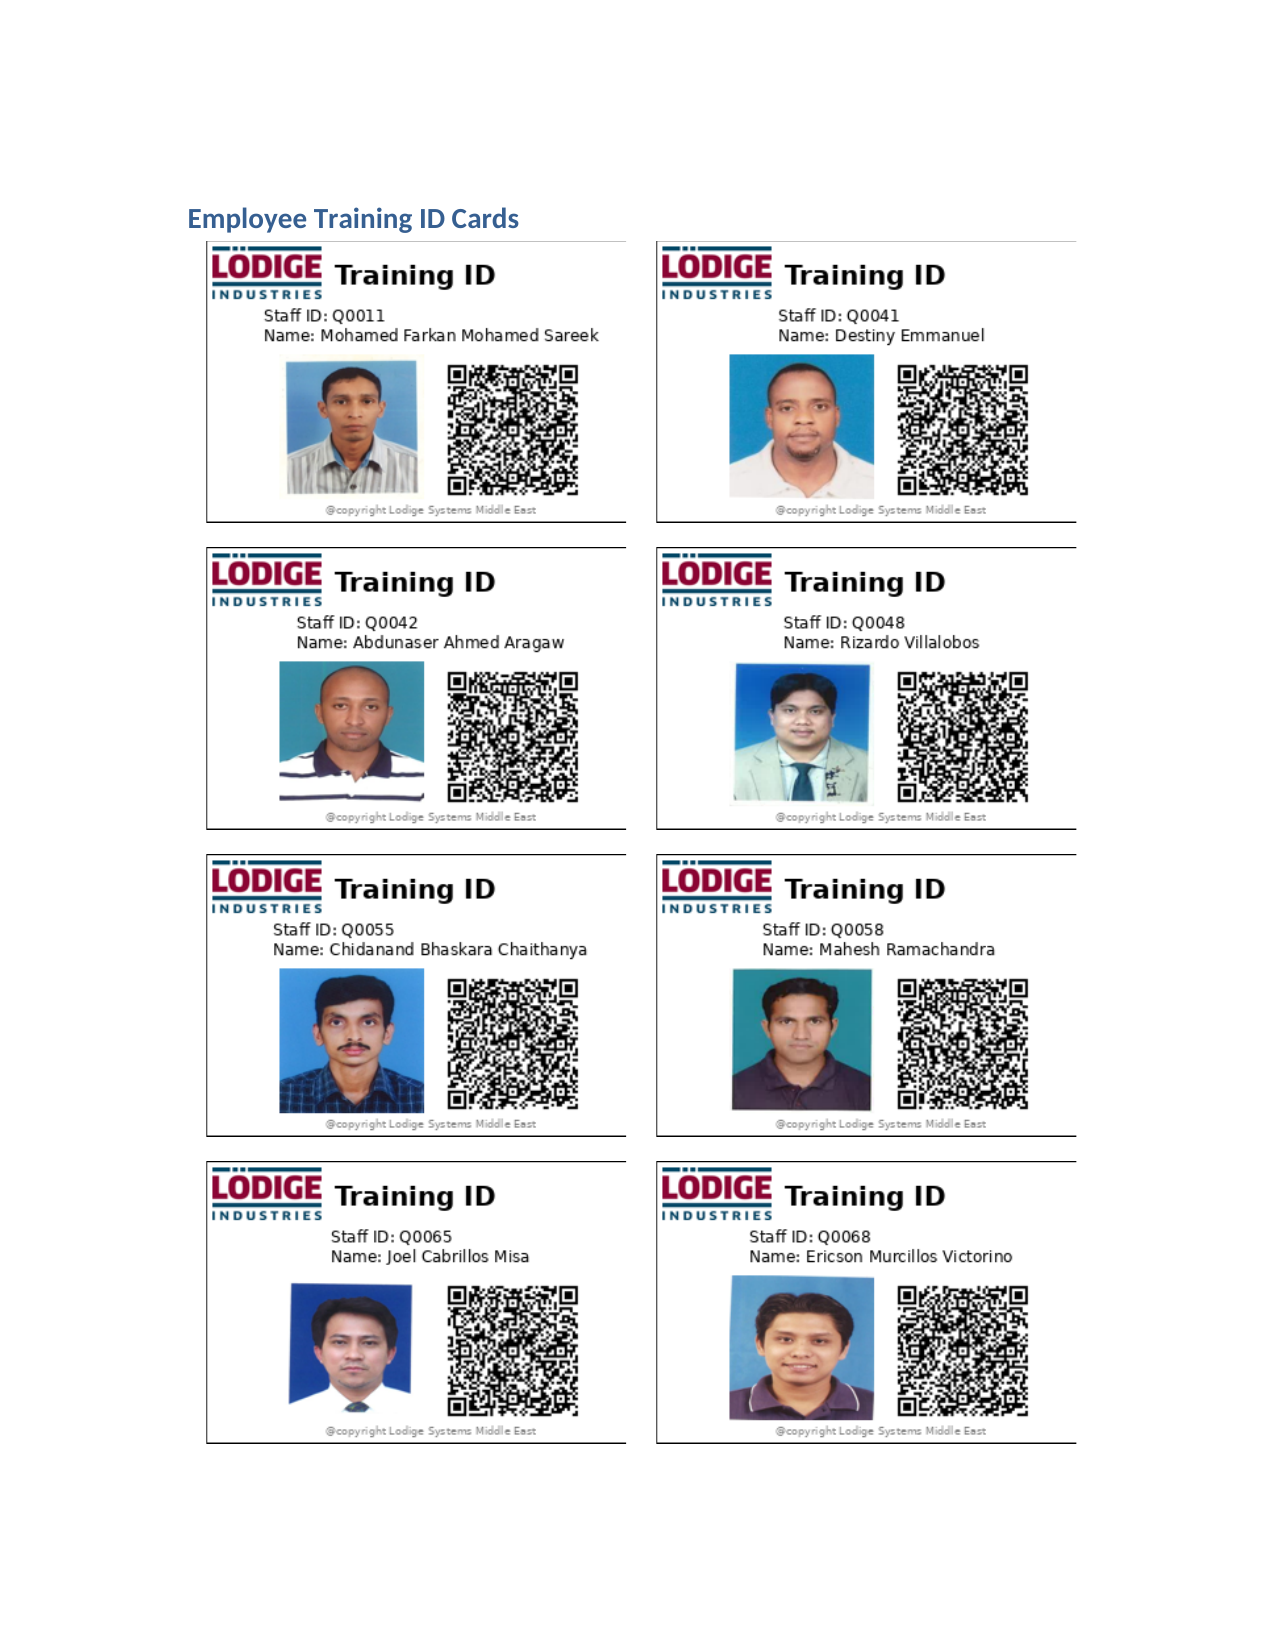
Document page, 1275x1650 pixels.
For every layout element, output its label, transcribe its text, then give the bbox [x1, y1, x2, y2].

picture [206, 1161, 627, 1444]
picture [656, 241, 1077, 523]
subtitle Employee Training ID Cards [187, 200, 1087, 236]
picture [656, 854, 1077, 1137]
table_cell [176, 548, 626, 854]
picture [656, 547, 1077, 830]
table_cell [626, 548, 1076, 854]
picture [206, 547, 627, 830]
table_cell [626, 1161, 1076, 1468]
table_cell [176, 855, 626, 1161]
table_header [626, 241, 1076, 548]
picture [206, 241, 627, 523]
table_header [176, 241, 626, 548]
table_cell [176, 1161, 626, 1468]
table_cell [626, 855, 1076, 1161]
picture [206, 854, 627, 1137]
picture [656, 1161, 1077, 1444]
